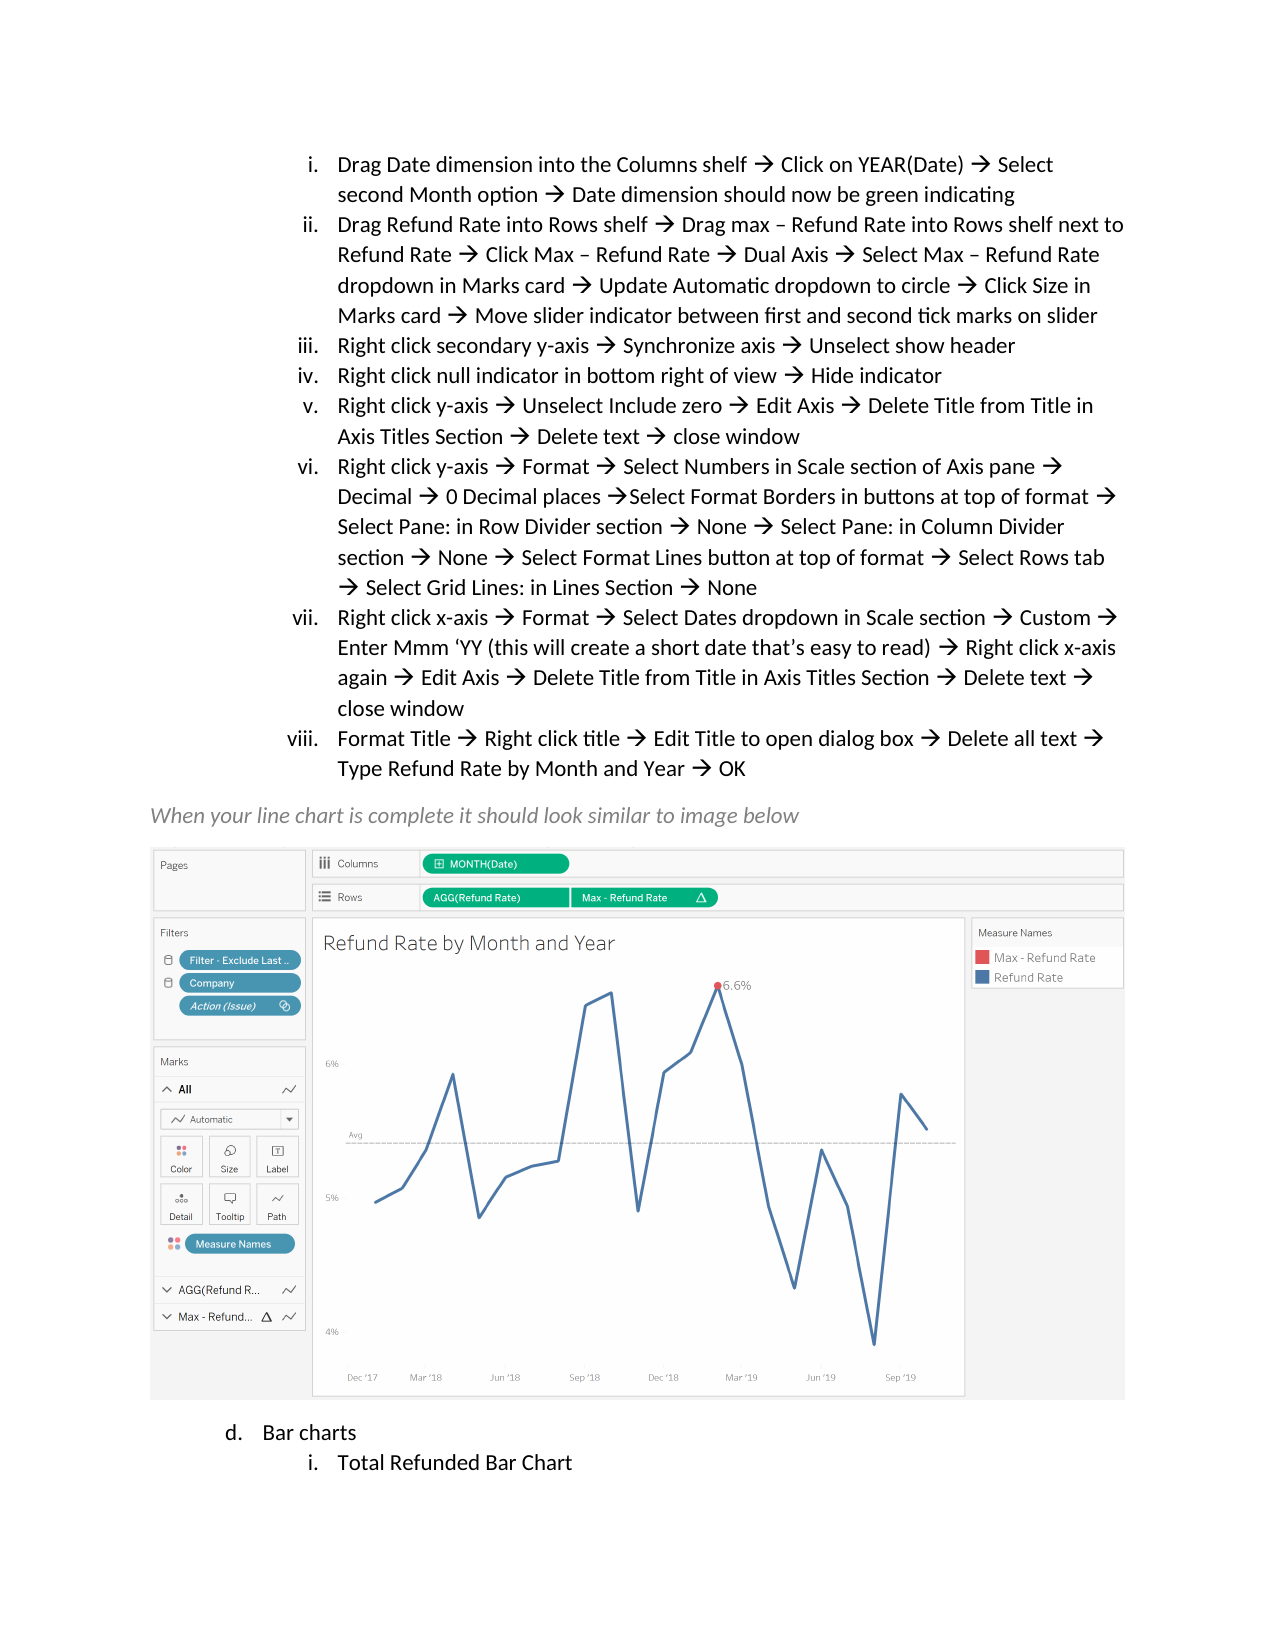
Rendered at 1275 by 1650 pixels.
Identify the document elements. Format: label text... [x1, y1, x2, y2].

list Drag Refund Rate into Rows shelf Drag max – Refund Rate into Rows shelf next to Refund Rate Click Max – Refund Rate Dual Axis Select Max – Refund Rate dropdown in Marks card Update Automatic dropdown to circle Click Size in Marks card Move slider indicator between first and second tick marks on slider [319, 210, 1125, 329]
list Right click null indicator in bottom right of view Hide indicator [319, 361, 1125, 389]
picture [150, 847, 1125, 1400]
list Bar charts [225, 1418, 1125, 1446]
list Right click y-axis Unselect Include zero Edit Axis Delete Title from Title in Axis Titles Section Delete text close window [319, 392, 1125, 450]
list Format Title Right click title Edit Title to open dialog box Delete all text Type Refund Rate by Month and Year OK [319, 724, 1125, 782]
list Right click x-axis Format Select Dates dropdown in Scale section Custom Enter Mmm ‘YY (this will create a short date that’s easy to read) Right click x-axis again Edit Axis Delete Title from Title in Axis Titles Section Delete text close window [319, 603, 1125, 722]
list Right click secondary y-axis Synchronize axis Unselect show header [319, 331, 1125, 359]
text When your line chart is complete it should look similar to image below [150, 801, 1125, 829]
list Drag Date dimension into the Columns shelf Click on YEAR(Date) Select second Month option Date dimension should now be green indicating [319, 150, 1125, 208]
list Right click y-axis Format Select Numbers in Scale section of Axis pane Decimal 0 Decimal places Select Format Borders in buttons at top of format Select Pane: in Row Divider section None Select Pane: in Column Divider section None Select Format Lines button at top of format Select Rows tab Select Grid Lines: in Lines Section None [319, 452, 1125, 601]
list Total Refunded Bar Chart [319, 1448, 1125, 1476]
